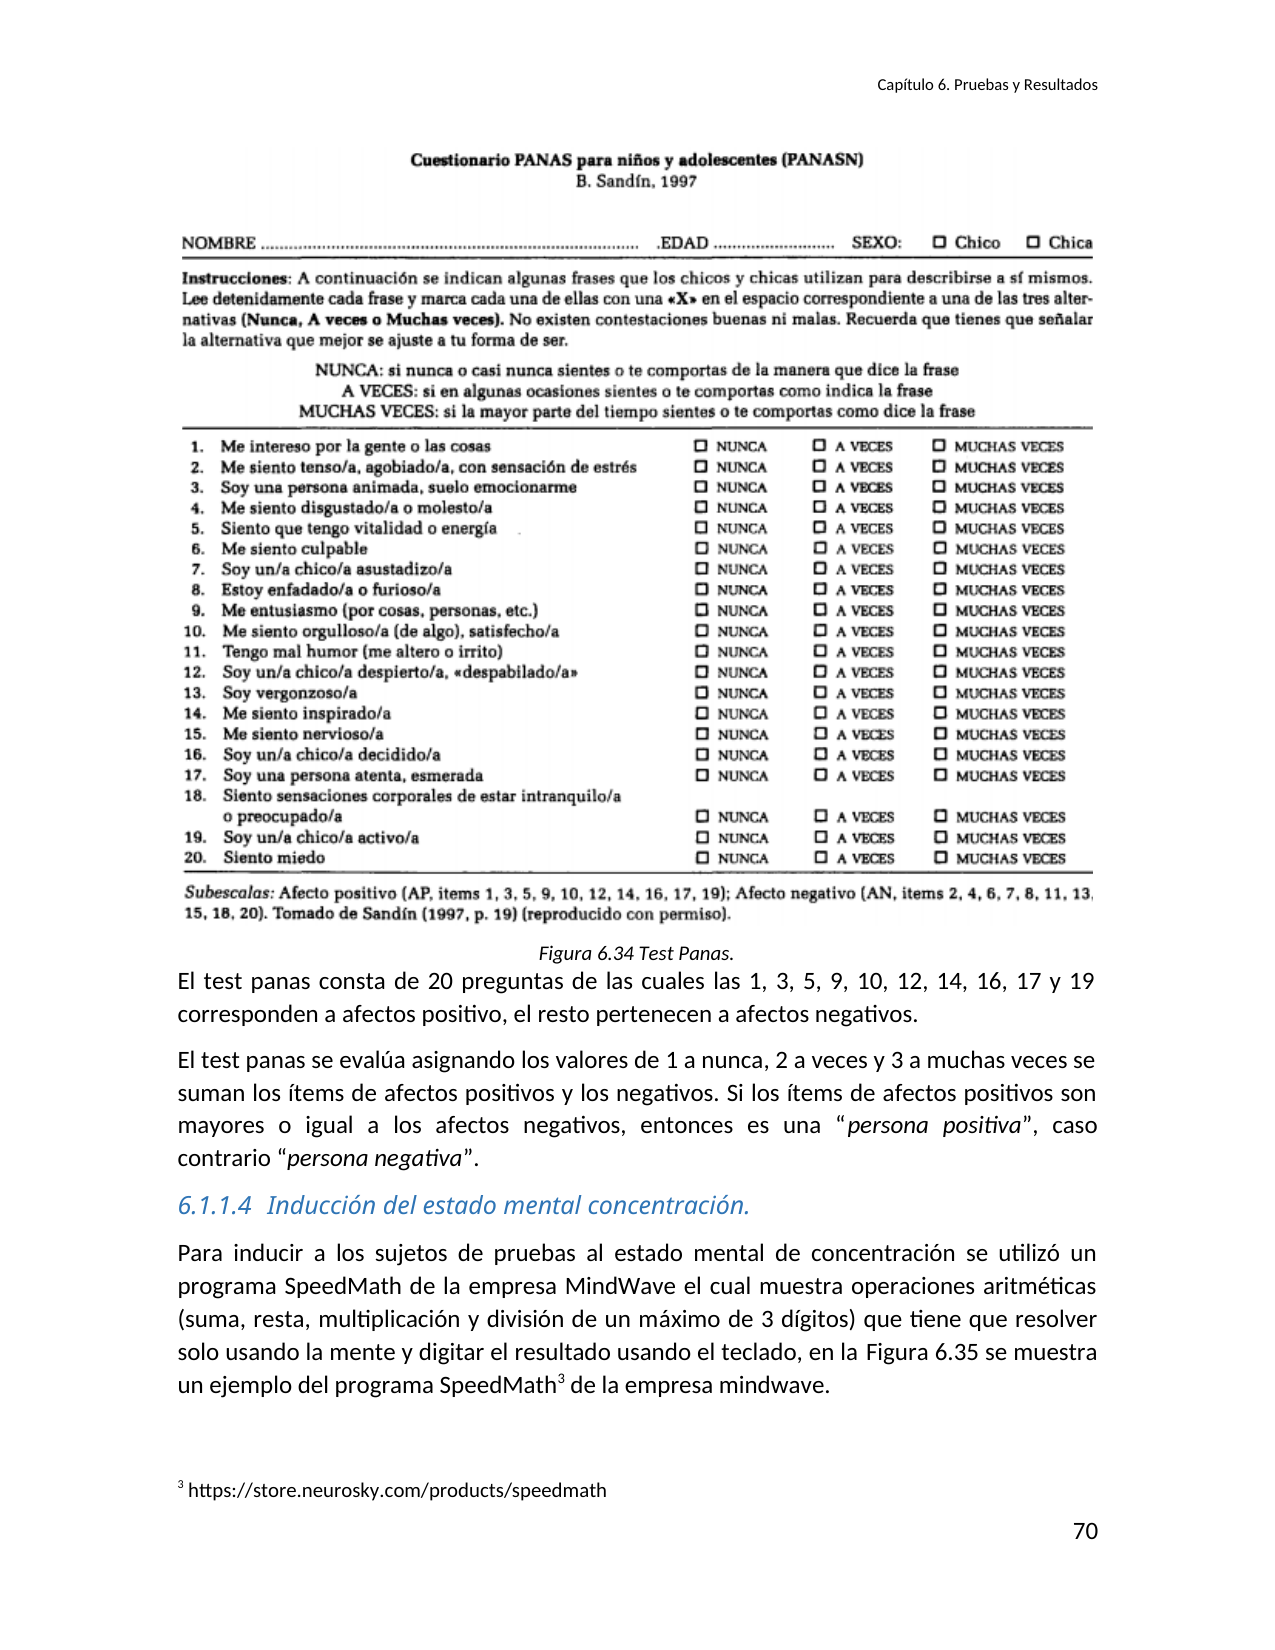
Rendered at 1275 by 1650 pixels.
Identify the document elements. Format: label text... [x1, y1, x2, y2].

picture [182, 147, 1093, 926]
subtitle Inducción del estado mental concentración. [177, 1188, 1098, 1222]
text El test panas se evalúa asignando los valores de 1 a nunca, 2 a veces y 3 a muchas veces se suman los ítems de afectos positivos y los negativos. Si los ítems de afectos positivos son mayores o igual a los afectos negativos, entonces es una “persona positiva”, caso contrario “persona negativa”. [177, 1044, 1098, 1173]
text El test panas consta de 20 preguntas de las cuales las 1, 3, 5, 9, 10, 12, 14, 16, 17 y 19 corresponden a afectos positivo, el resto pertenecen a afectos negativos. [177, 966, 1098, 1029]
